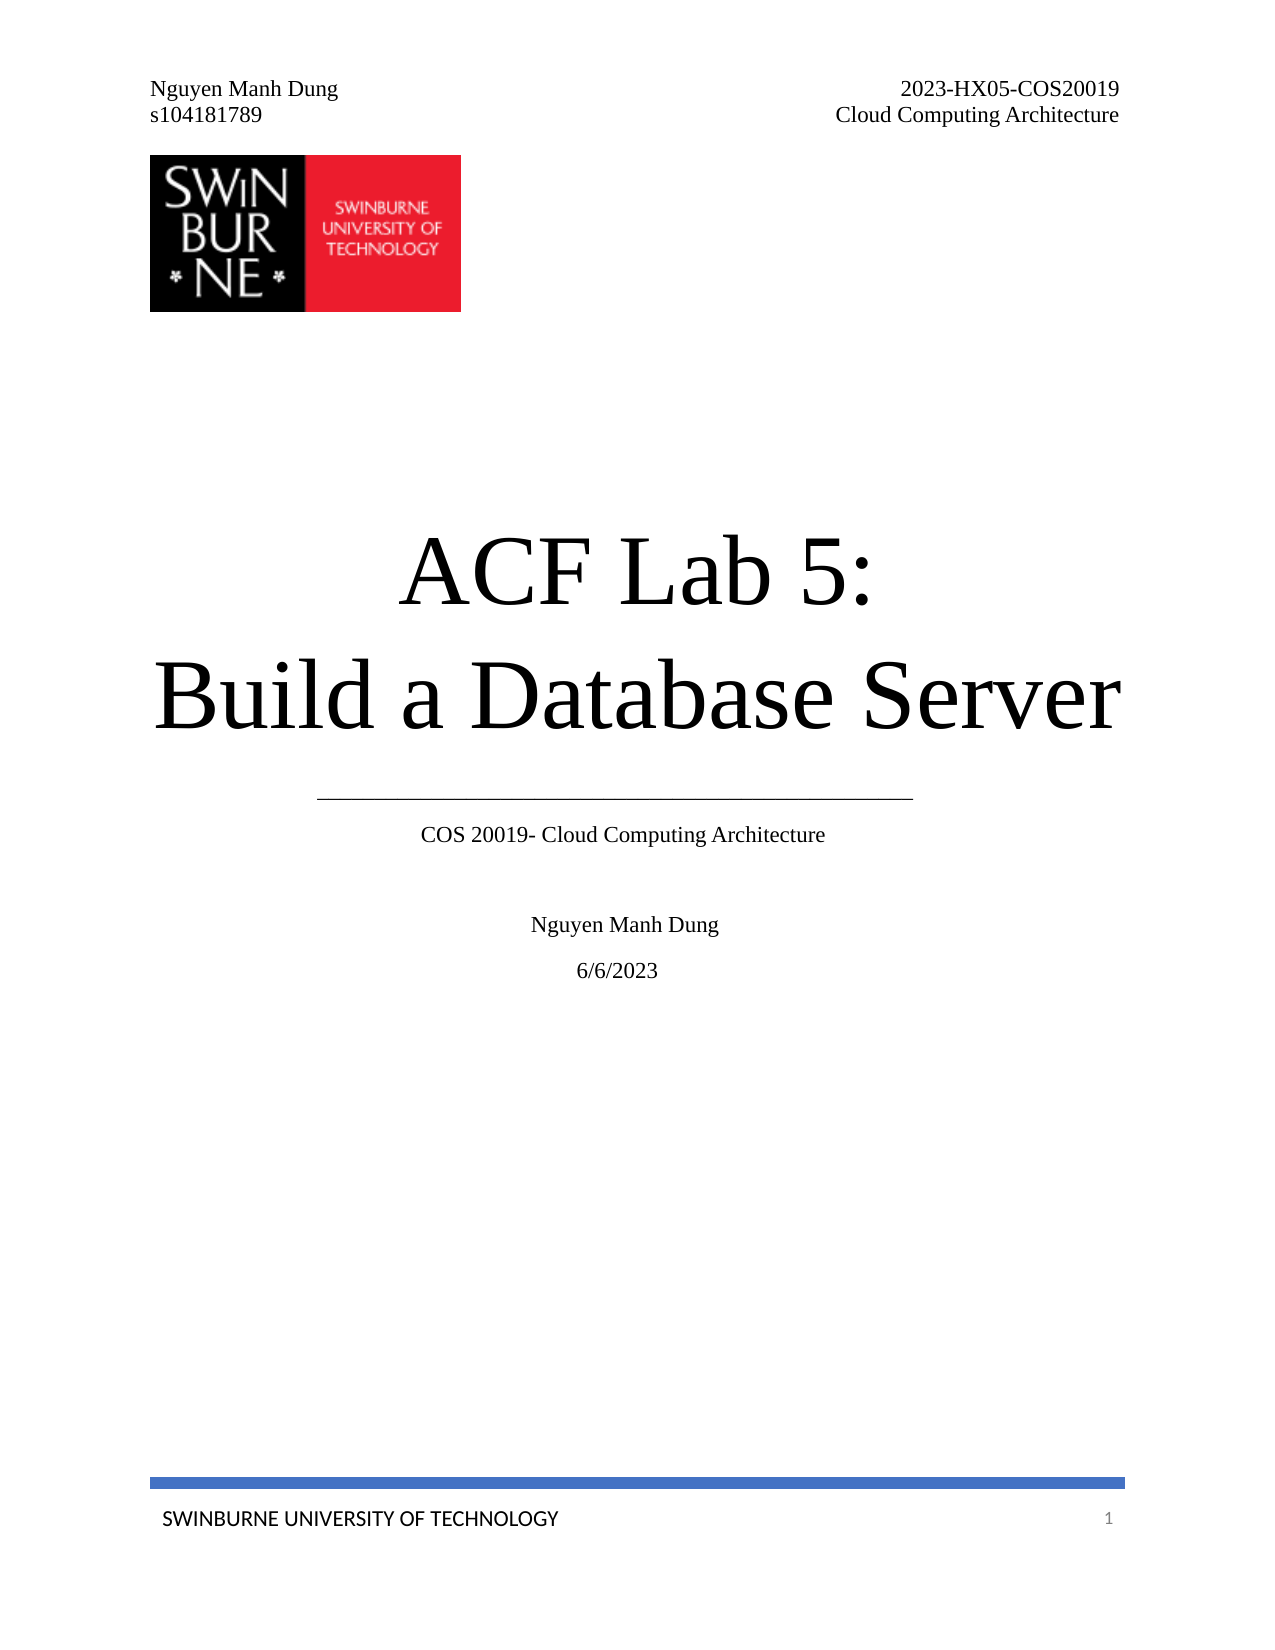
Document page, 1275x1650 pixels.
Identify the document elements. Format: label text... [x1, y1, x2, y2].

text COS 20019- Cloud Computing Architecture [225, 821, 1125, 848]
text ACF Lab 5: Build a Database Server [150, 511, 1125, 750]
text Nguyen Manh Dung [225, 912, 1125, 938]
text ____________________________________________________ [225, 776, 1125, 803]
picture [150, 155, 461, 312]
text 6/6/2023 [225, 957, 1125, 983]
